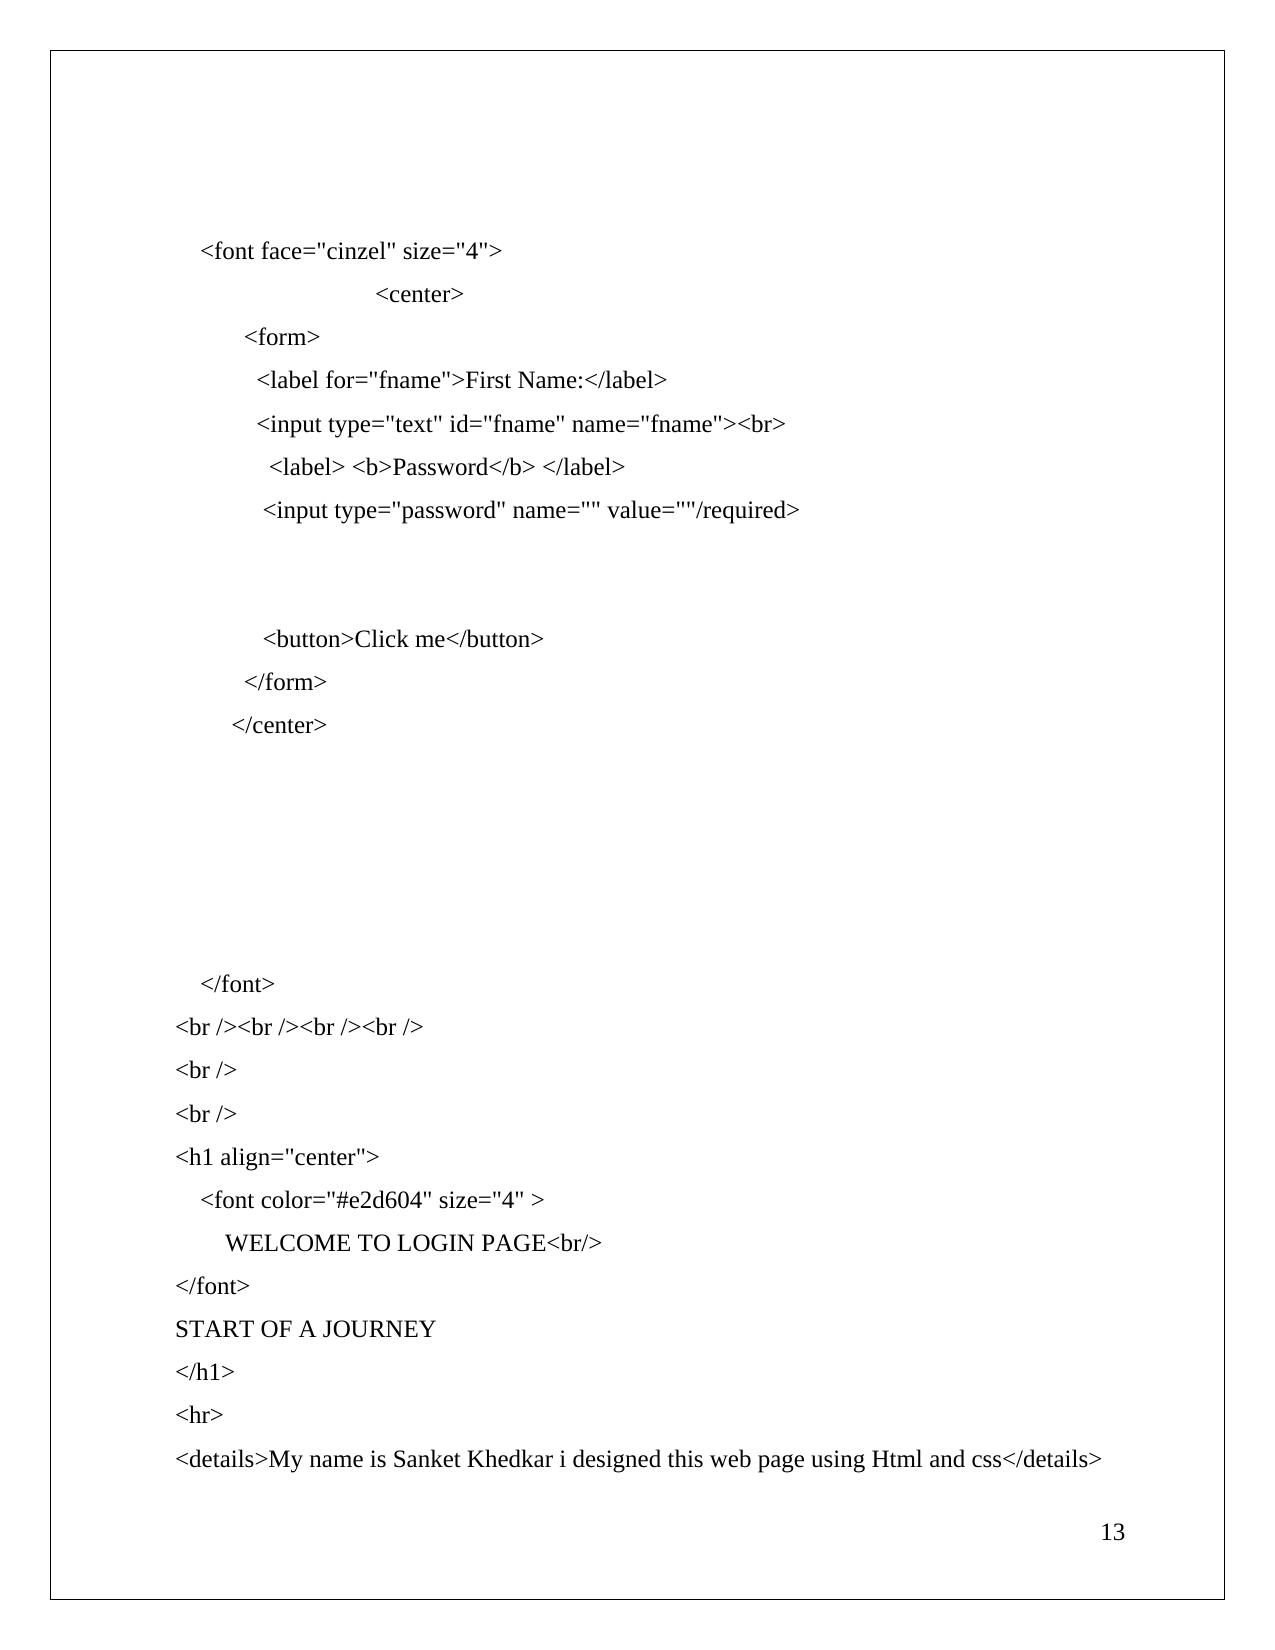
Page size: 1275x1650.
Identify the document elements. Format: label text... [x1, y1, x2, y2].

text WELCOME TO LOGIN PAGE<br/> [150, 1228, 1125, 1257]
text <form> [150, 322, 1125, 351]
text <h1 align="center"> [150, 1142, 1125, 1171]
text <details>My name is Sanket Khedkar i designed this web page using Html and css</details> [150, 1444, 1125, 1472]
text <font face="cinzel" size="4"> [150, 236, 1125, 265]
text </font> [150, 1271, 1125, 1300]
text <br /><br /><br /><br /> [150, 1012, 1125, 1041]
text <center> [150, 279, 1125, 308]
text </form> [150, 667, 1125, 696]
text </font> [150, 969, 1125, 998]
text <br /> [150, 1056, 1125, 1084]
text START OF A JOURNEY [150, 1314, 1125, 1343]
text <label> <b>Password</b> </label> [150, 452, 1125, 481]
text <input type="text" id="fname" name="fname"><br> [150, 409, 1125, 437]
text <label for="fname">First Name:</label> [150, 366, 1125, 394]
text <hr> [150, 1401, 1125, 1429]
text <br /> [150, 1099, 1125, 1127]
text <font color="#e2d604" size="4" > [150, 1185, 1125, 1214]
text </h1> [150, 1357, 1125, 1386]
text <button>Click me</button> [150, 624, 1125, 653]
text <input type="password" name="" value=""/required> [150, 495, 1125, 524]
text </center> [150, 711, 1125, 739]
